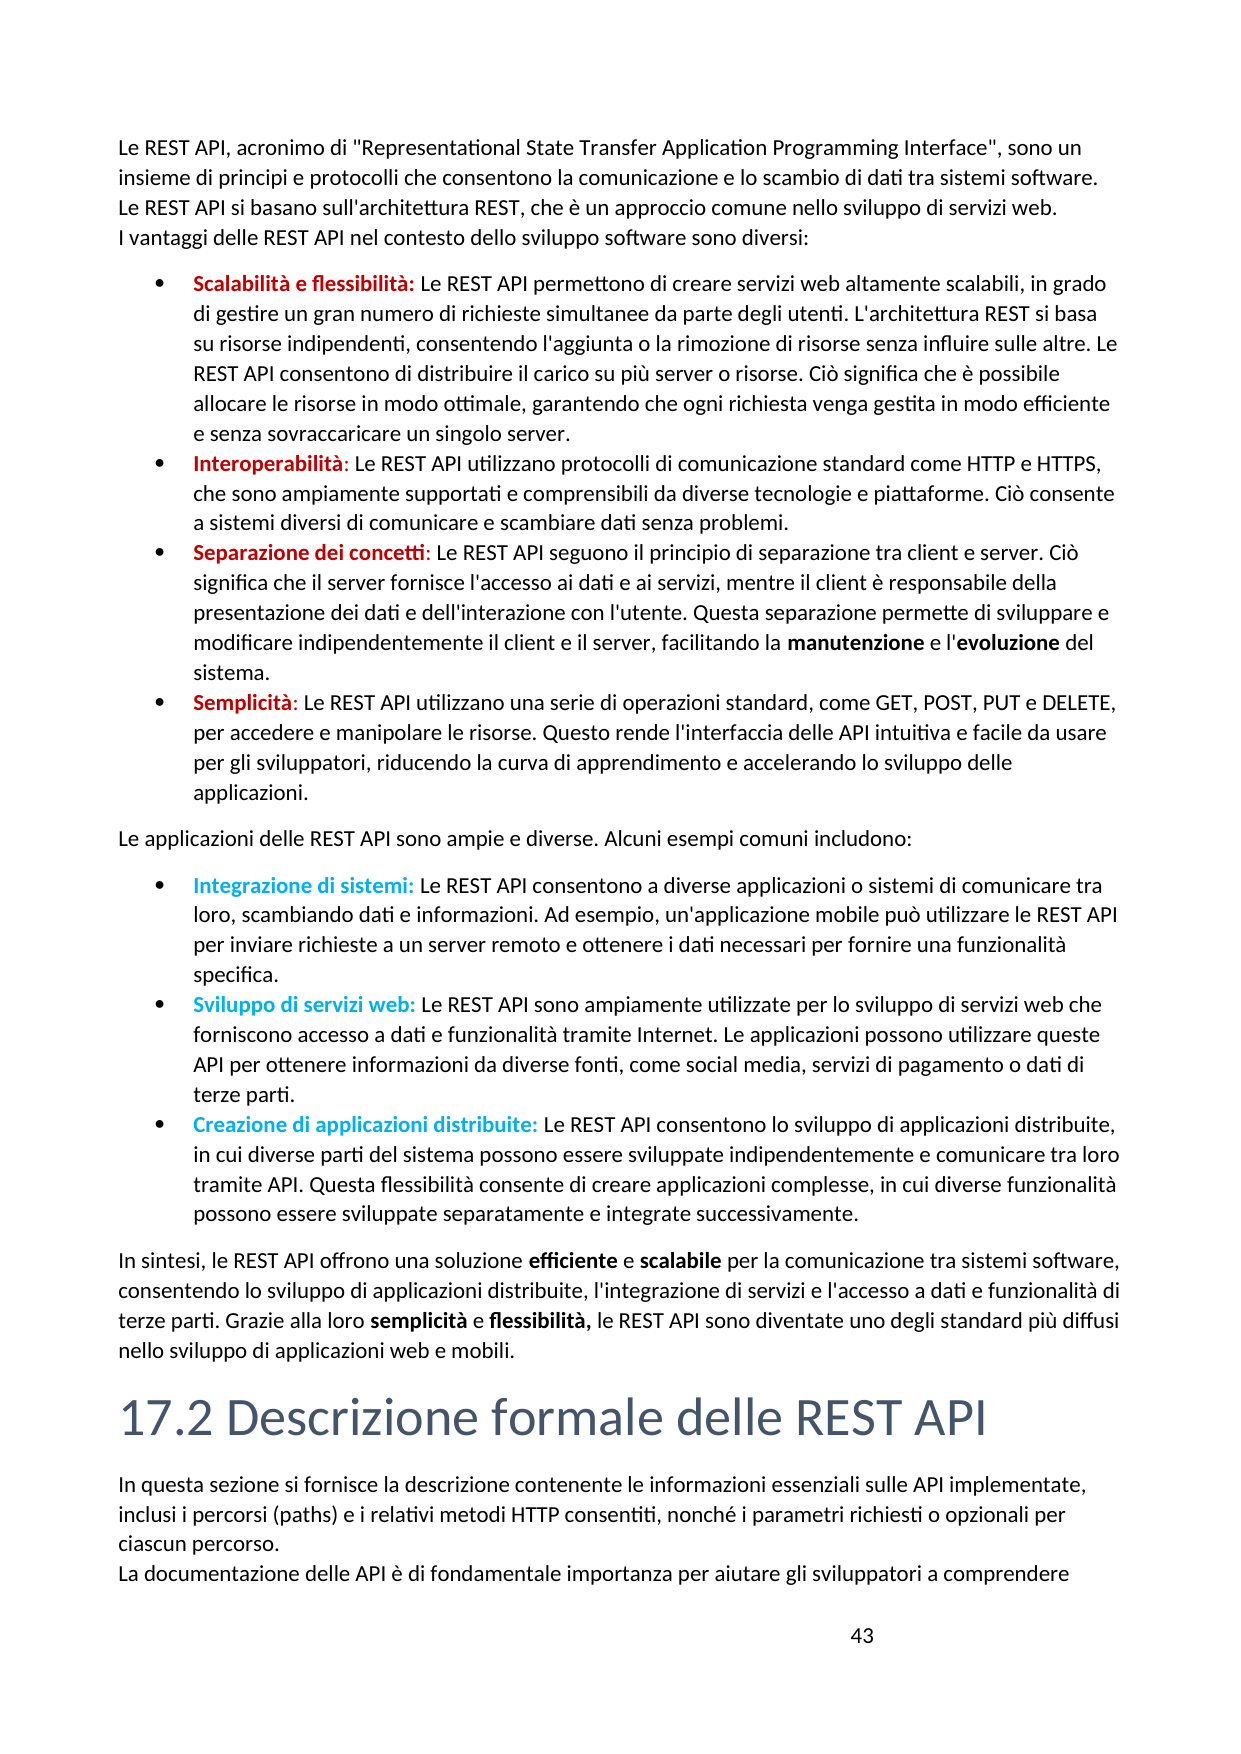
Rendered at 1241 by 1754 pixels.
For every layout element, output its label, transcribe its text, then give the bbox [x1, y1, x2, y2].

list Interoperabilità: Le REST API utilizzano protocolli di comunicazione standard come HTTP e HTTPS, che sono ampiamente supportati e comprensibili da diverse tecnologie e piattaforme. Ciò consente a sistemi diversi di comunicare e scambiare dati senza problemi. [156, 449, 1122, 537]
text Le applicazioni delle REST API sono ampie e diverse. Alcuni esempi comuni includono: [118, 824, 1122, 852]
list Separazione dei concetti: Le REST API seguono il principio di separazione tra client e server. Ciò significa che il server fornisce l'accesso ai dati e ai servizi, mentre il client è responsabile della presentazione dei dati e dell'interazione con l'utente. Questa separazione permette di sviluppare e modificare indipendentemente il client e il server, facilitando la manutenzione e l'evoluzione del sistema. [156, 538, 1122, 686]
list Integrazione di sistemi: Le REST API consentono a diverse applicazioni o sistemi di comunicare tra loro, scambiando dati e informazioni. Ad esempio, un'applicazione mobile può utilizzare le REST API per inviare richieste a un server remoto e ottenere i dati necessari per fornire una funzionalità specifica. [156, 871, 1122, 988]
list Creazione di applicazioni distribuite: Le REST API consentono lo sviluppo di applicazioni distribuite, in cui diverse parti del sistema possono essere sviluppate indipendentemente e comunicare tra loro tramite API. Questa flessibilità consente di creare applicazioni complesse, in cui diverse funzionalità possono essere sviluppate separatamente e integrate successivamente. [156, 1110, 1122, 1228]
text 17.2 Descrizione formale delle REST API [118, 1382, 1122, 1448]
text In sintesi, le REST API offrono una soluzione efficiente e scalabile per la comunicazione tra sistemi software, consentendo lo sviluppo di applicazioni distribuite, l'integrazione di servizi e l'accesso a dati e funzionalità di terze parti. Grazie alla loro semplicità e flessibilità, le REST API sono diventate uno degli standard più diffusi nello sviluppo di applicazioni web e mobili. [118, 1246, 1122, 1364]
list Scalabilità e flessibilità: Le REST API permettono di creare servizi web altamente scalabili, in grado di gestire un gran numero di richieste simultanee da parte degli utenti. L'architettura REST si basa su risorse indipendenti, consentendo l'aggiunta o la rimozione di risorse senza influire sulle altre. Le REST API consentono di distribuire il carico su più server o risorse. Ciò significa che è possibile allocare le risorse in modo ottimale, garantendo che ogni richiesta venga gestita in modo efficiente e senza sovraccaricare un singolo server. [156, 269, 1122, 447]
text Le REST API, acronimo di "Representational State Transfer Application Programming Interface", sono un insieme di principi e protocolli che consentono la comunicazione e lo scambio di dati tra sistemi software. Le REST API si basano sull'architettura REST, che è un approccio comune nello sviluppo di servizi web. I vantaggi delle REST API nel contesto dello sviluppo software sono diversi: [118, 133, 1122, 251]
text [118, 1470, 1122, 1587]
list Sviluppo di servizi web: Le REST API sono ampiamente utilizzate per lo sviluppo di servizi web che forniscono accesso a dati e funzionalità tramite Internet. Le applicazioni possono utilizzare queste API per ottenere informazioni da diverse fonti, come social media, servizi di pagamento o dati di terze parti. [156, 990, 1122, 1108]
list Semplicità: Le REST API utilizzano una serie di operazioni standard, come GET, POST, PUT e DELETE, per accedere e manipolare le risorse. Questo rende l'interfaccia delle API intuitiva e facile da usare per gli sviluppatori, riducendo la curva di apprendimento e accelerando lo sviluppo delle applicazioni. [156, 688, 1122, 806]
